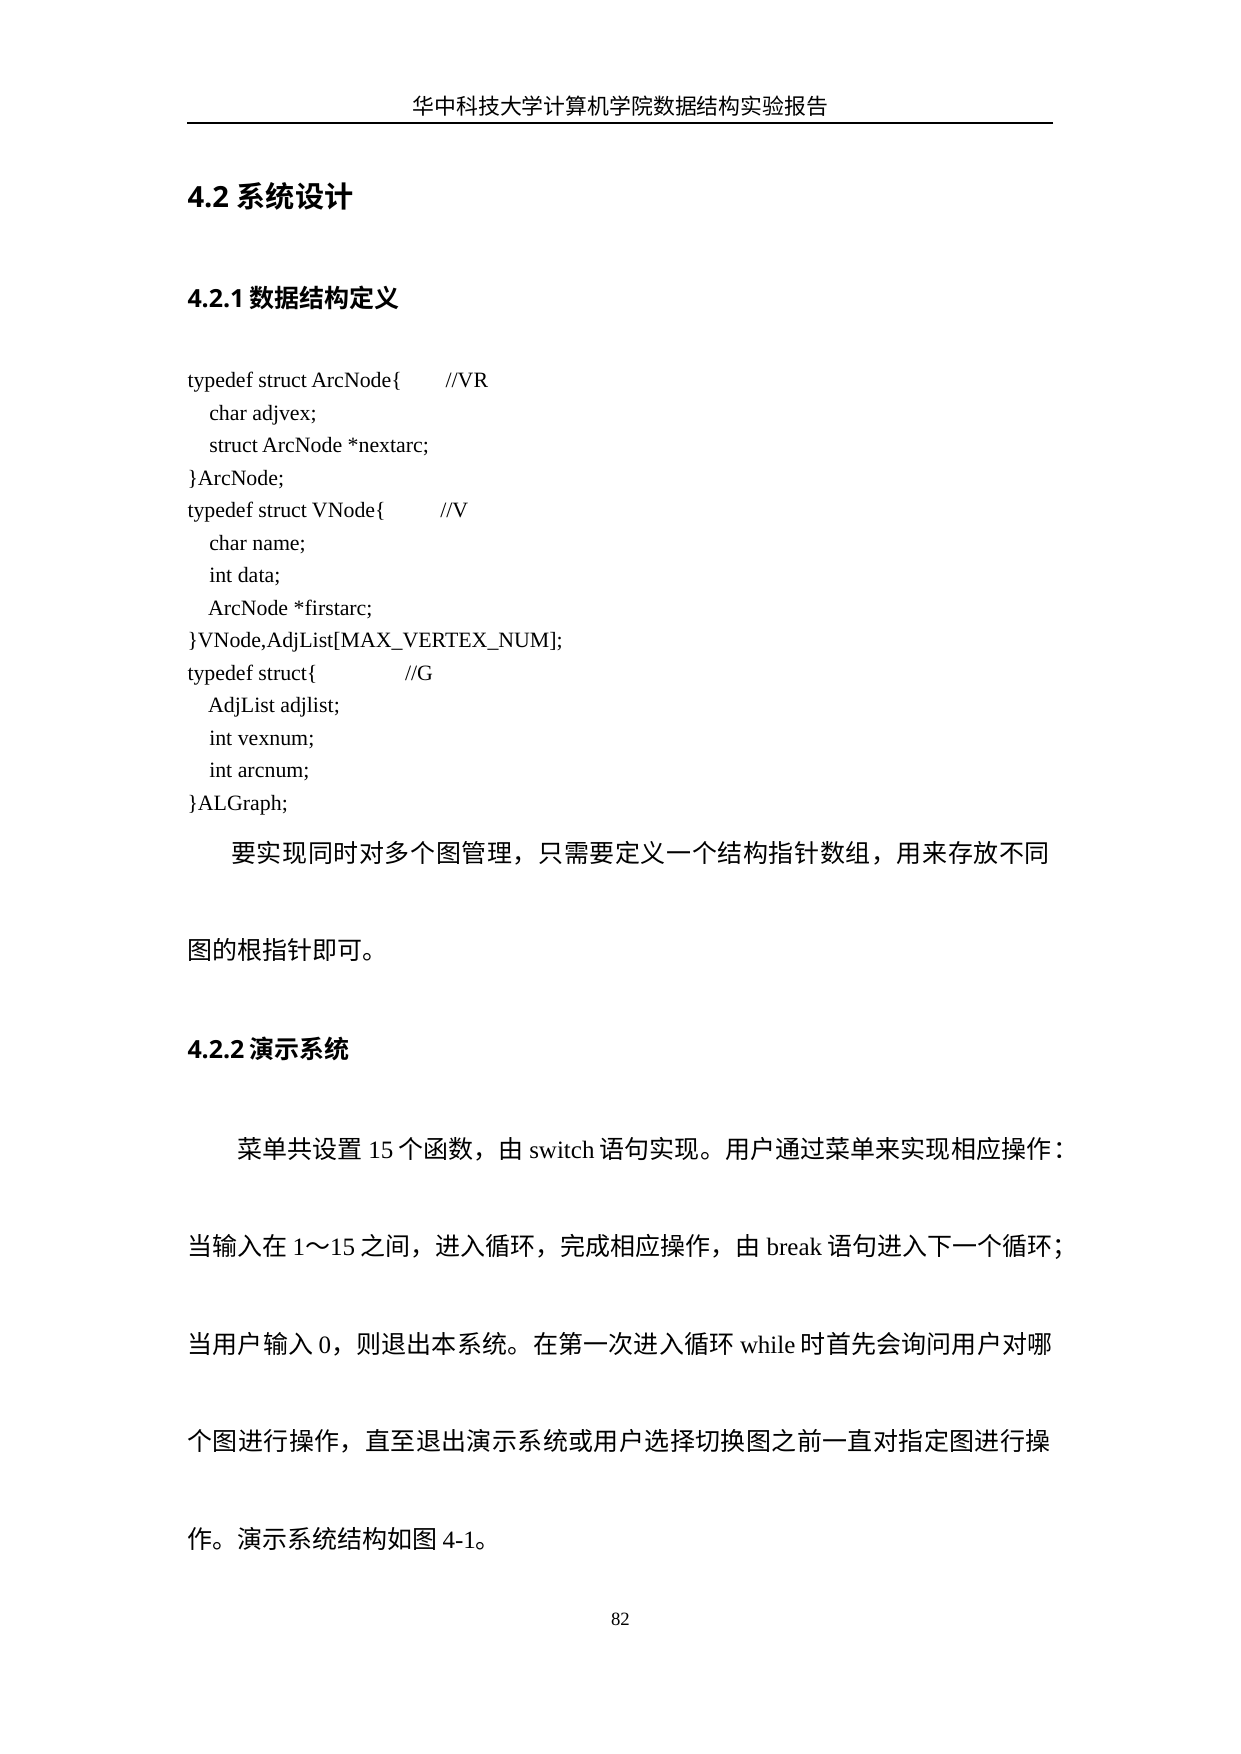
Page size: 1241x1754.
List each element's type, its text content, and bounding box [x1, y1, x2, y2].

text typedef struct ArcNode{ //VR [187, 364, 1053, 396]
text 要实现同时对多个图管理，只需要定义一个结构指针数组，用来存放不同图的根指针即可。 [187, 819, 1053, 981]
text char name; [187, 526, 1053, 559]
text typedef struct{ //G [187, 656, 1053, 689]
text typedef struct VNode{ //V [187, 494, 1053, 526]
text int data; [187, 559, 1053, 591]
text }ALGraph; [187, 786, 1053, 819]
subtitle 4.2.1数据结构定义 [187, 264, 1053, 329]
text int vexnum; [187, 721, 1053, 754]
text ArcNode *firstarc; [187, 591, 1053, 624]
subtitle 4.2 系统设计 [187, 162, 1053, 227]
text char adjvex; [187, 396, 1053, 429]
text AdjList adjlist; [187, 689, 1053, 721]
text }VNode,AdjList[MAX_VERTEX_NUM]; [187, 624, 1053, 656]
text struct ArcNode *nextarc; [187, 429, 1053, 461]
text 菜单共设置15个函数，由switch语句实现。用户通过菜单来实现相应操作：当输入在1～15之间，进入循环，完成相应操作，由break语句进入下一个循环；当用户输入0，则退出本系统。在第一次进入循环while时首先会询问用户对哪个图进行操作，直至退出演示系统或用户选择切换图之前一直对指定图进行操作。演示系统结构如图4-1。 [187, 1115, 1053, 1570]
subtitle 4.2.2演示系统 [187, 1016, 1053, 1081]
text int arcnum; [187, 754, 1053, 786]
text }ArcNode; [187, 461, 1053, 494]
